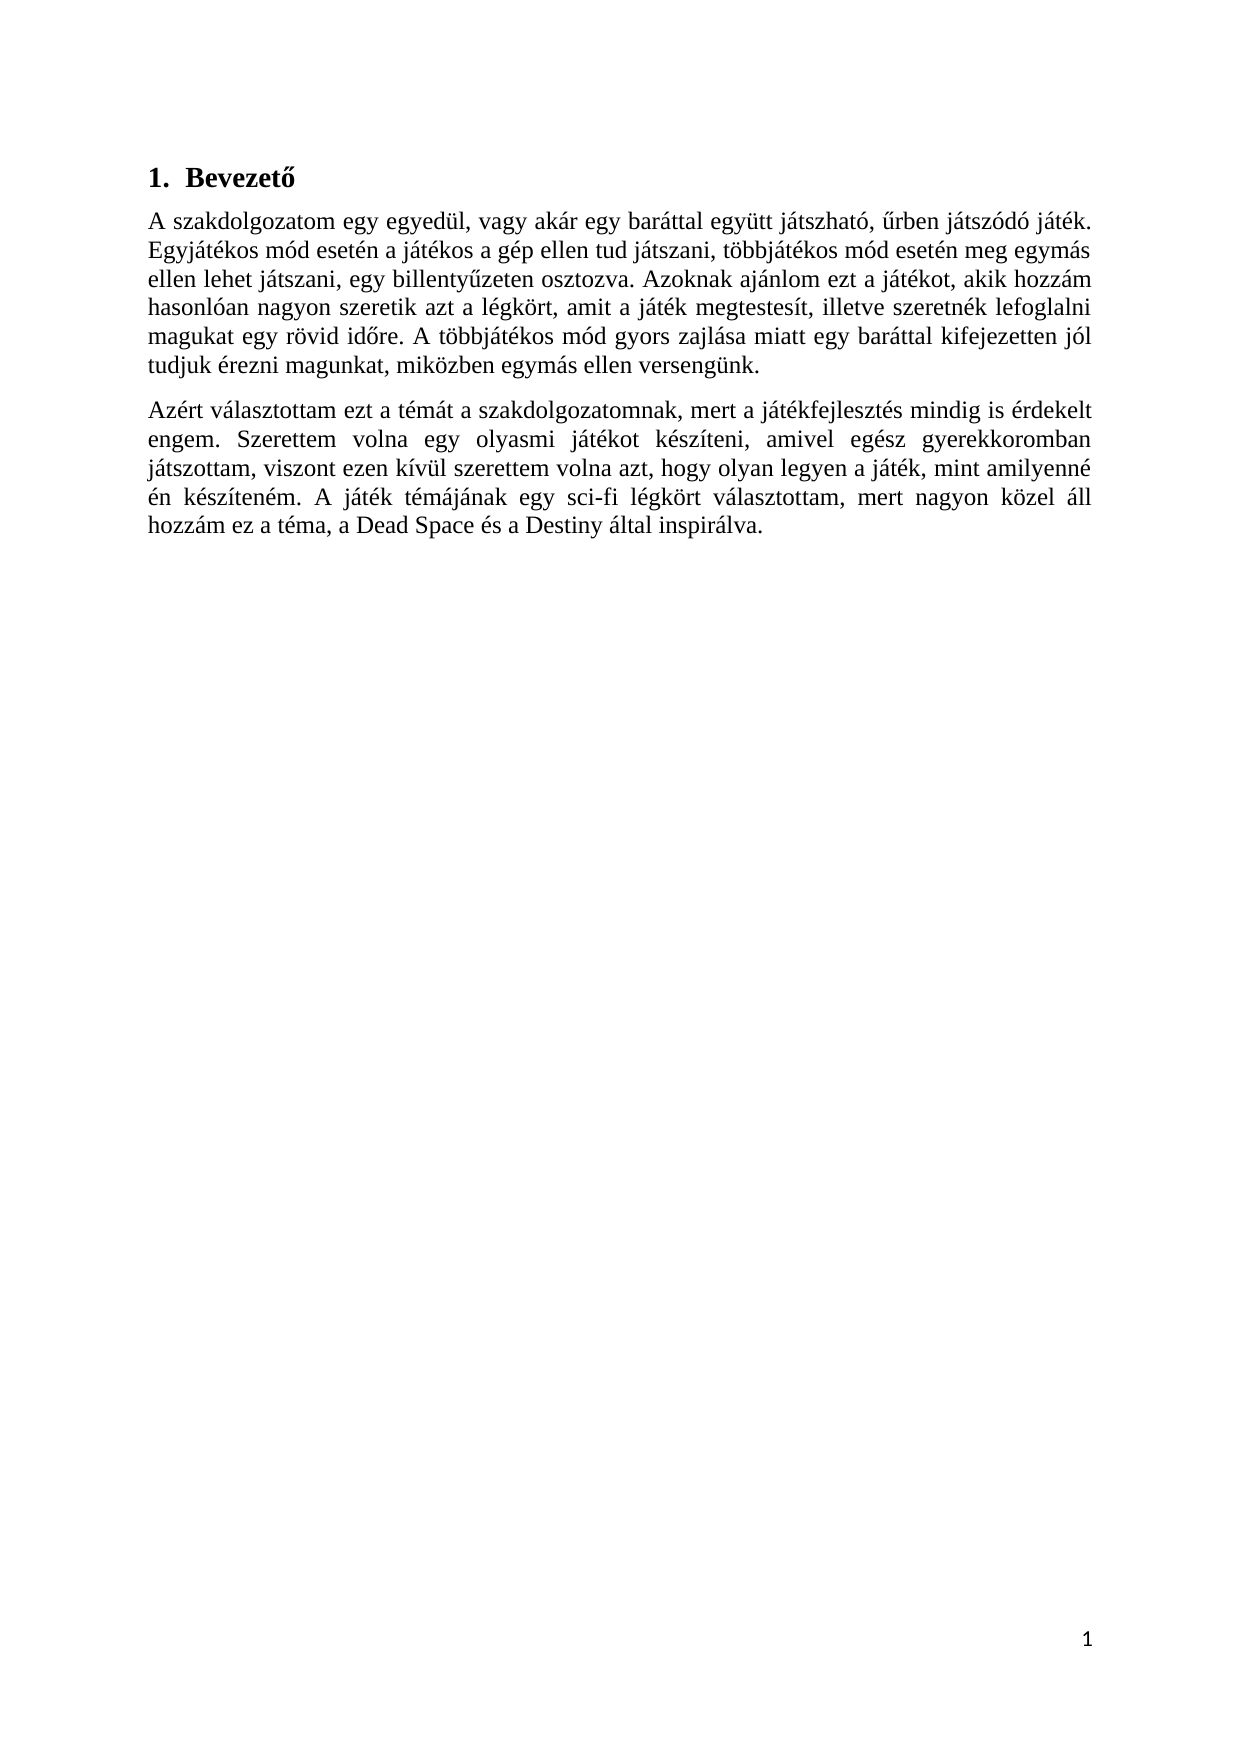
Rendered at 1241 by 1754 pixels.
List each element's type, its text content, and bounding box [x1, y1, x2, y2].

text A szakdolgozatom egy egyedül, vagy akár egy baráttal együtt játszható, űrben játszódó játék. Egyjátékos mód esetén a játékos a gép ellen tud játszani, többjátékos mód esetén meg egymás ellen lehet játszani, egy billentyűzeten osztozva. Azoknak ajánlom ezt a játékot, akik hozzám hasonlóan nagyon szeretik azt a légkört, amit a játék megtestesít, illetve szeretnék lefoglalni magukat egy rövid időre. A többjátékos mód gyors zajlása miatt egy baráttal kifejezetten jól tudjuk érezni magunkat, miközben egymás ellen versengünk. [148, 206, 1092, 379]
subtitle Bevezető [148, 160, 1092, 194]
text Azért választottam ezt a témát a szakdolgozatomnak, mert a játékfejlesztés mindig is érdekelt engem. Szerettem volna egy olyasmi játékot készíteni, amivel egész gyerekkoromban játszottam, viszont ezen kívül szerettem volna azt, hogy olyan legyen a játék, mint amilyenné én készíteném. A játék témájának egy sci-fi légkört választottam, mert nagyon közel áll hozzám ez a téma, a Dead Space és a Destiny által inspirálva. [148, 395, 1092, 539]
